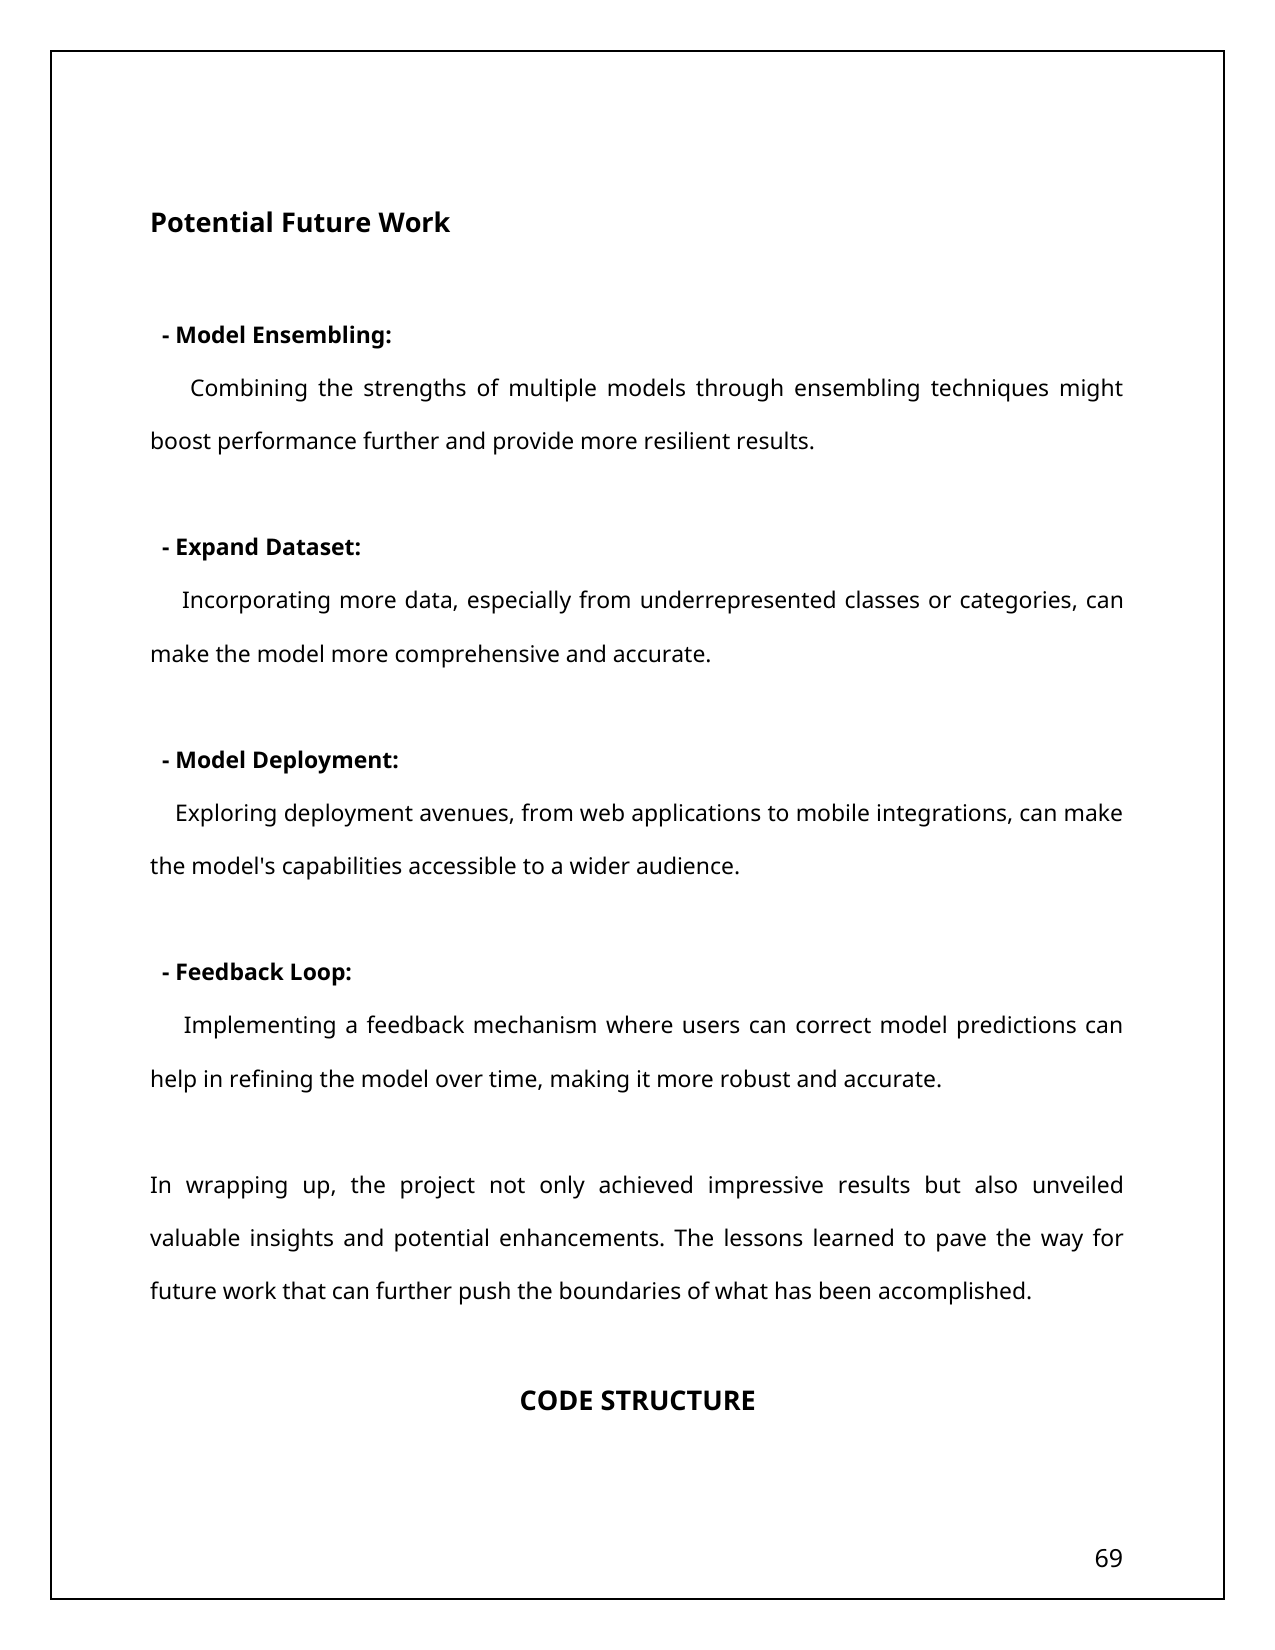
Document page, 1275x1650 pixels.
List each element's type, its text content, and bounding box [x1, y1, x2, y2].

text Implementing a feedback mechanism where users can correct model predictions can help in refining the model over time, making it more robust and accurate. [150, 1009, 1125, 1094]
text Potential Future Work [150, 203, 1125, 240]
text Incorporating more data, especially from underrepresented classes or categories, can make the model more comprehensive and accurate. [150, 584, 1125, 669]
text - Feedback Loop: [150, 956, 1125, 988]
text - Expand Dataset: [150, 531, 1125, 563]
text In wrapping up, the project not only achieved impressive results but also unveiled valuable insights and potential enhancements. The lessons learned to pave the way for future work that can further push the boundaries of what has been accomplished. [150, 1169, 1125, 1306]
text Combining the strengths of multiple models through ensembling techniques might boost performance further and provide more resilient results. [150, 372, 1125, 456]
text Exploring deployment avenues, from web applications to mobile integrations, can make the model's capabilities accessible to a wider audience. [150, 797, 1125, 881]
text Code Structure [150, 1381, 1125, 1418]
text - Model Ensembling: [150, 319, 1125, 350]
text - Model Deployment: [150, 744, 1125, 775]
